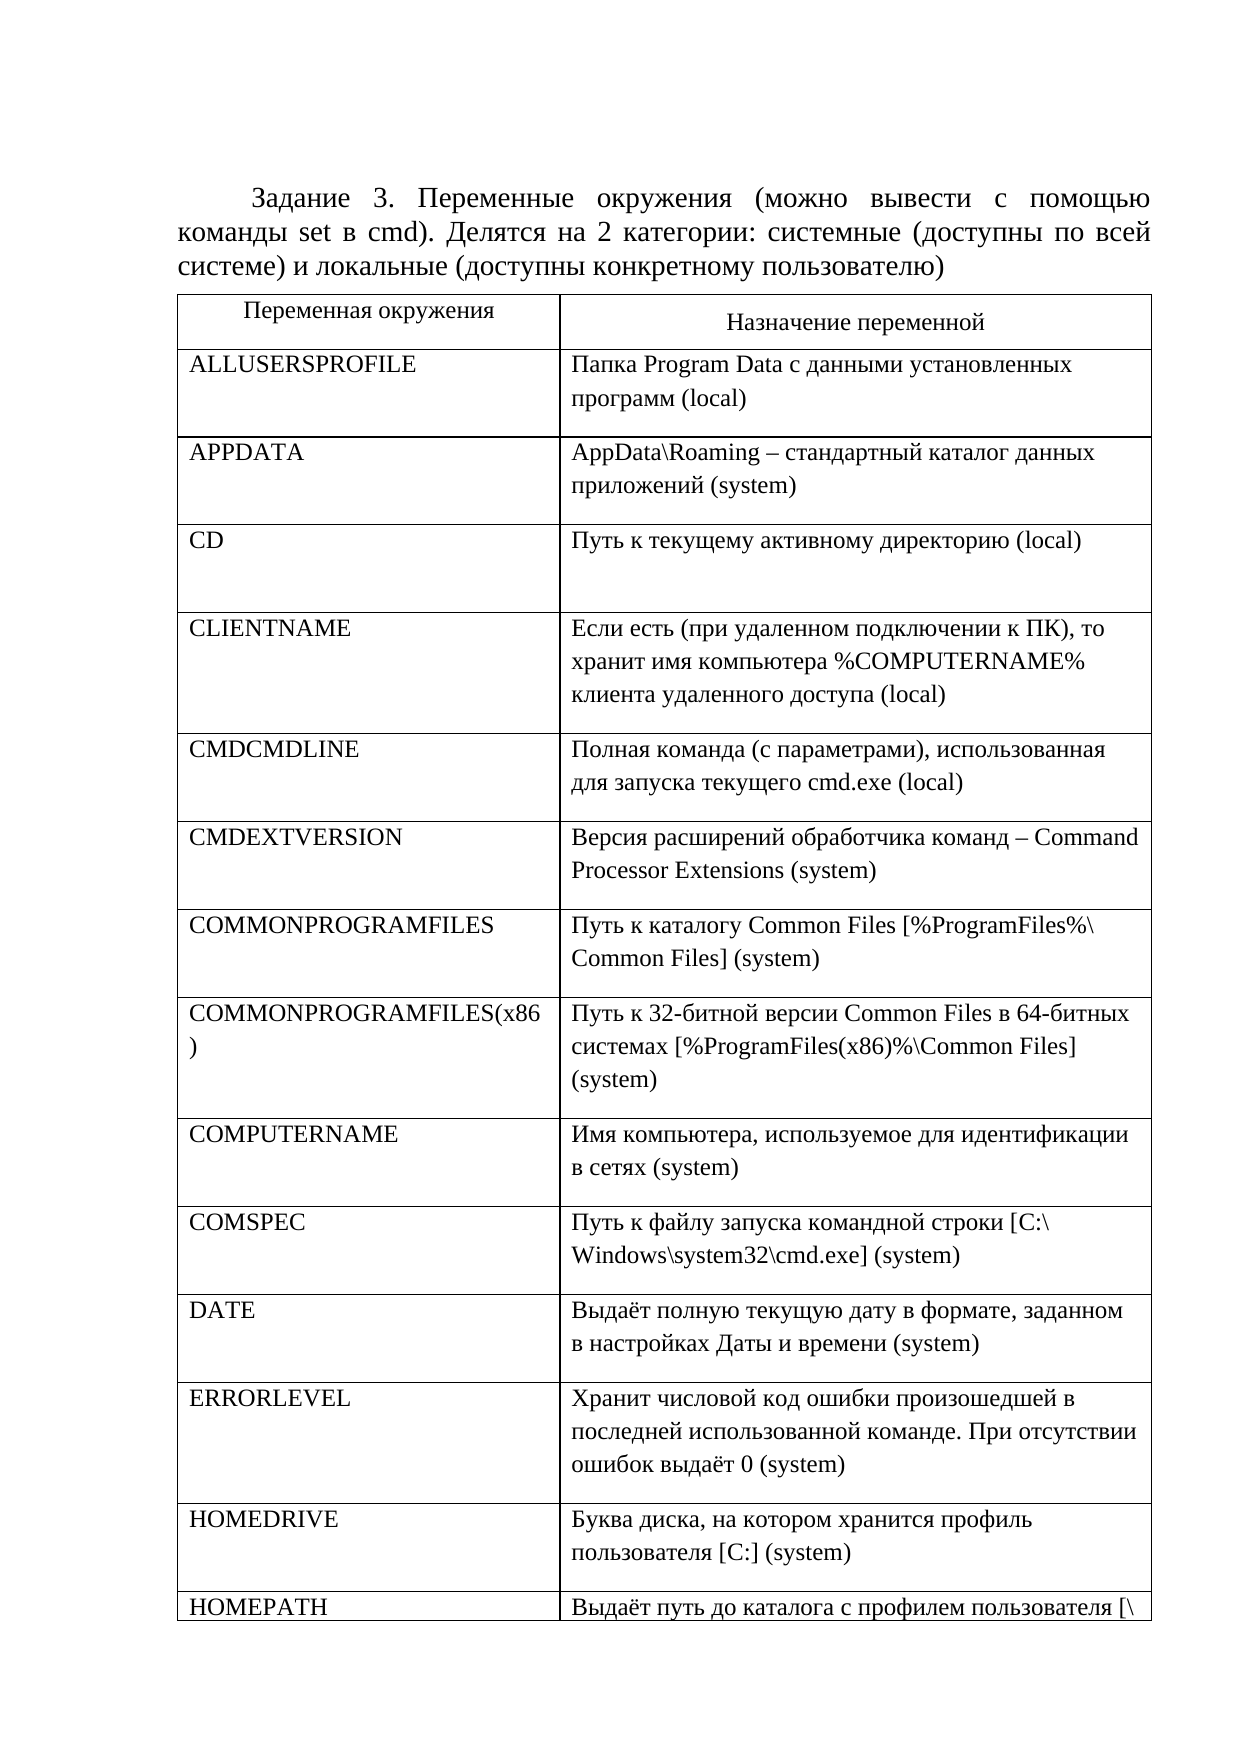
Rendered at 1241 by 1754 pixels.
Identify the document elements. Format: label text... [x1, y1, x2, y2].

table_cell Версия расширений обработчика команд – Command Processor Extensions (system) [561, 822, 1151, 909]
table_cell HOMEPATH [178, 1592, 559, 1620]
table_cell CMDEXTVERSION [178, 822, 559, 909]
table_cell Буква диска, на котором хранится профиль пользователя [C:] (system) [561, 1504, 1151, 1591]
table_header Переменная окружения [178, 295, 559, 348]
table_cell COMMONPROGRAMFILES [178, 910, 559, 997]
table_cell HOMEDRIVE [178, 1504, 559, 1591]
table_cell COMPUTERNAME [178, 1119, 559, 1206]
table_cell APPDATA [178, 438, 559, 524]
table_cell Полная команда (с параметрами), использованная для запуска текущего cmd.exe (local) [561, 734, 1151, 821]
table_cell CLIENTNAME [178, 613, 559, 733]
table_cell COMSPEC [178, 1207, 559, 1294]
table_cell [561, 1592, 1151, 1620]
table_cell Выдаёт полную текущую дату в формате, заданном в настройках Даты и времени (system) [561, 1295, 1151, 1382]
table_cell Путь к файлу запуска командной строки [C:\Windows\system32\cmd.exe] (system) [561, 1207, 1151, 1294]
table_header Назначение переменной [561, 295, 1151, 348]
table_cell Путь к 32-битной версии Common Files в 64-битных системах [%ProgramFiles(x86)%\Common Files] (system) [561, 998, 1151, 1118]
table_cell Имя компьютера, используемое для идентификации в сетях (system) [561, 1119, 1151, 1206]
table_cell Папка Program Data с данными установленных программ (local) [561, 350, 1151, 436]
table_cell DATE [178, 1295, 559, 1382]
table_cell COMMONPROGRAMFILES(x86) [178, 998, 559, 1118]
table_cell AppData\Roaming – стандартный каталог данных приложений (system) [561, 438, 1151, 524]
table_cell Если есть (при удаленном подключении к ПК), то хранит имя компьютера %COMPUTERNAME% клиента удаленного доступа (local) [561, 613, 1151, 733]
table_cell Хранит числовой код ошибки произошедшей в последней использованной команде. При отсутствии ошибок выдаёт 0 (system) [561, 1383, 1151, 1503]
table_cell Путь к текущему активному директорию (local) [561, 525, 1151, 612]
table_cell ALLUSERSPROFILE [178, 350, 559, 436]
table_cell CD [178, 525, 559, 612]
table_cell ERRORLEVEL [178, 1383, 559, 1503]
table_cell CMDCMDLINE [178, 734, 559, 821]
table_cell Путь к каталогу Common Files [%ProgramFiles%\Common Files] (system) [561, 910, 1151, 997]
text Задание 3. Переменные окружения (можно вывести с помощью команды set в cmd). Делятся на 2 категории: системные (доступны по всей системе) и локальные (доступны конкретному пользователю) [177, 181, 1152, 281]
